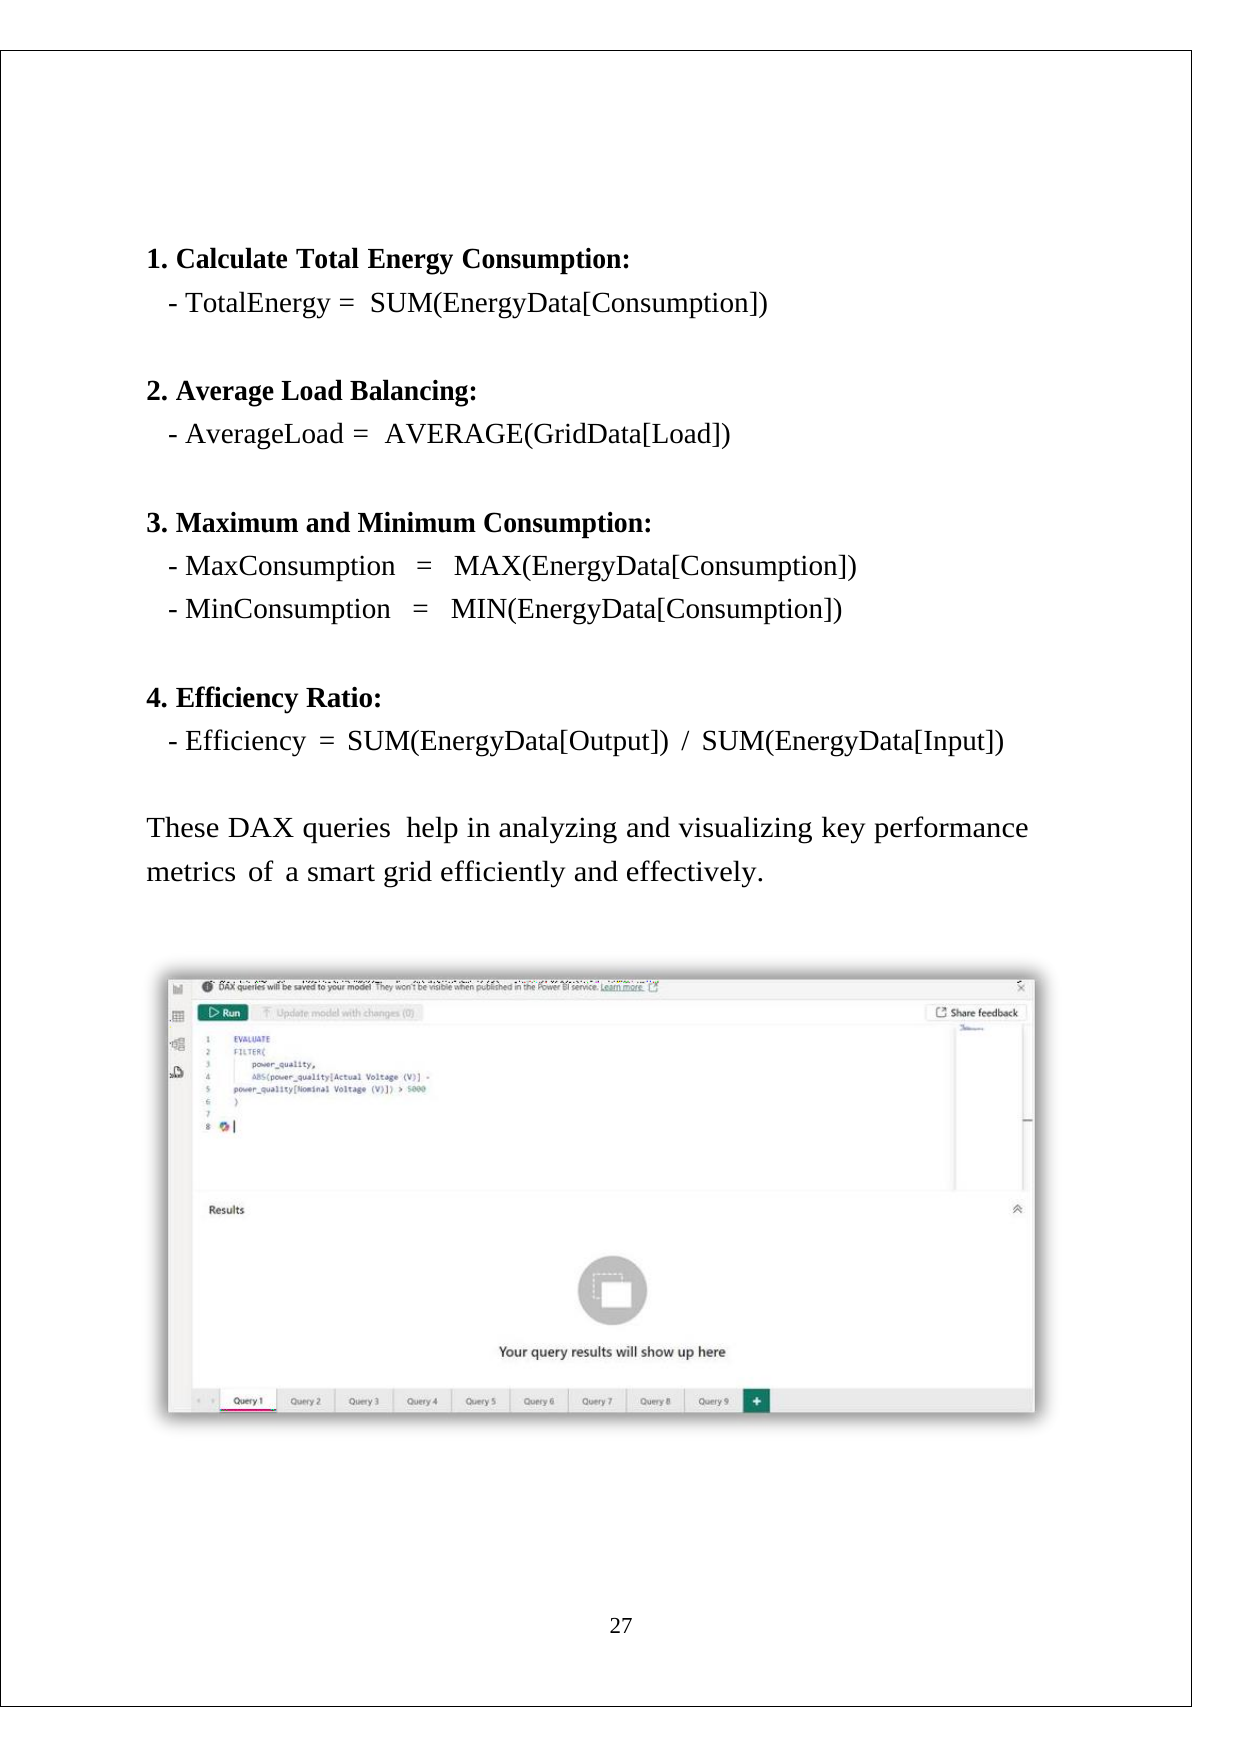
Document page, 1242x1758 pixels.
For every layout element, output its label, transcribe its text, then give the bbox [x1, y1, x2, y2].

list TotalEnergy = SUM(EnergyData[Consumption]) [168, 285, 1188, 318]
list Efficiency = SUM(EnergyData[Output]) / SUM(EnergyData[Input]) [168, 723, 1188, 756]
picture [140, 951, 1063, 1441]
subtitle Average Load Balancing: [146, 373, 1188, 407]
list MinConsumption = MIN(EnergyData[Consumption]) [168, 591, 1188, 625]
subtitle Maximum and Minimum Consumption: [146, 505, 1188, 538]
list MaxConsumption = MAX(EnergyData[Consumption]) [168, 548, 1188, 581]
text These DAX queries help in analyzing and visualizing key performance metrics of a smart grid efficiently and effectively. [146, 810, 1116, 887]
list AverageLoad = AVERAGE(GridData[Load]) [168, 416, 1188, 450]
subtitle Efficiency Ratio: [146, 680, 1188, 713]
subtitle Calculate Total Energy Consumption: [146, 242, 1188, 275]
